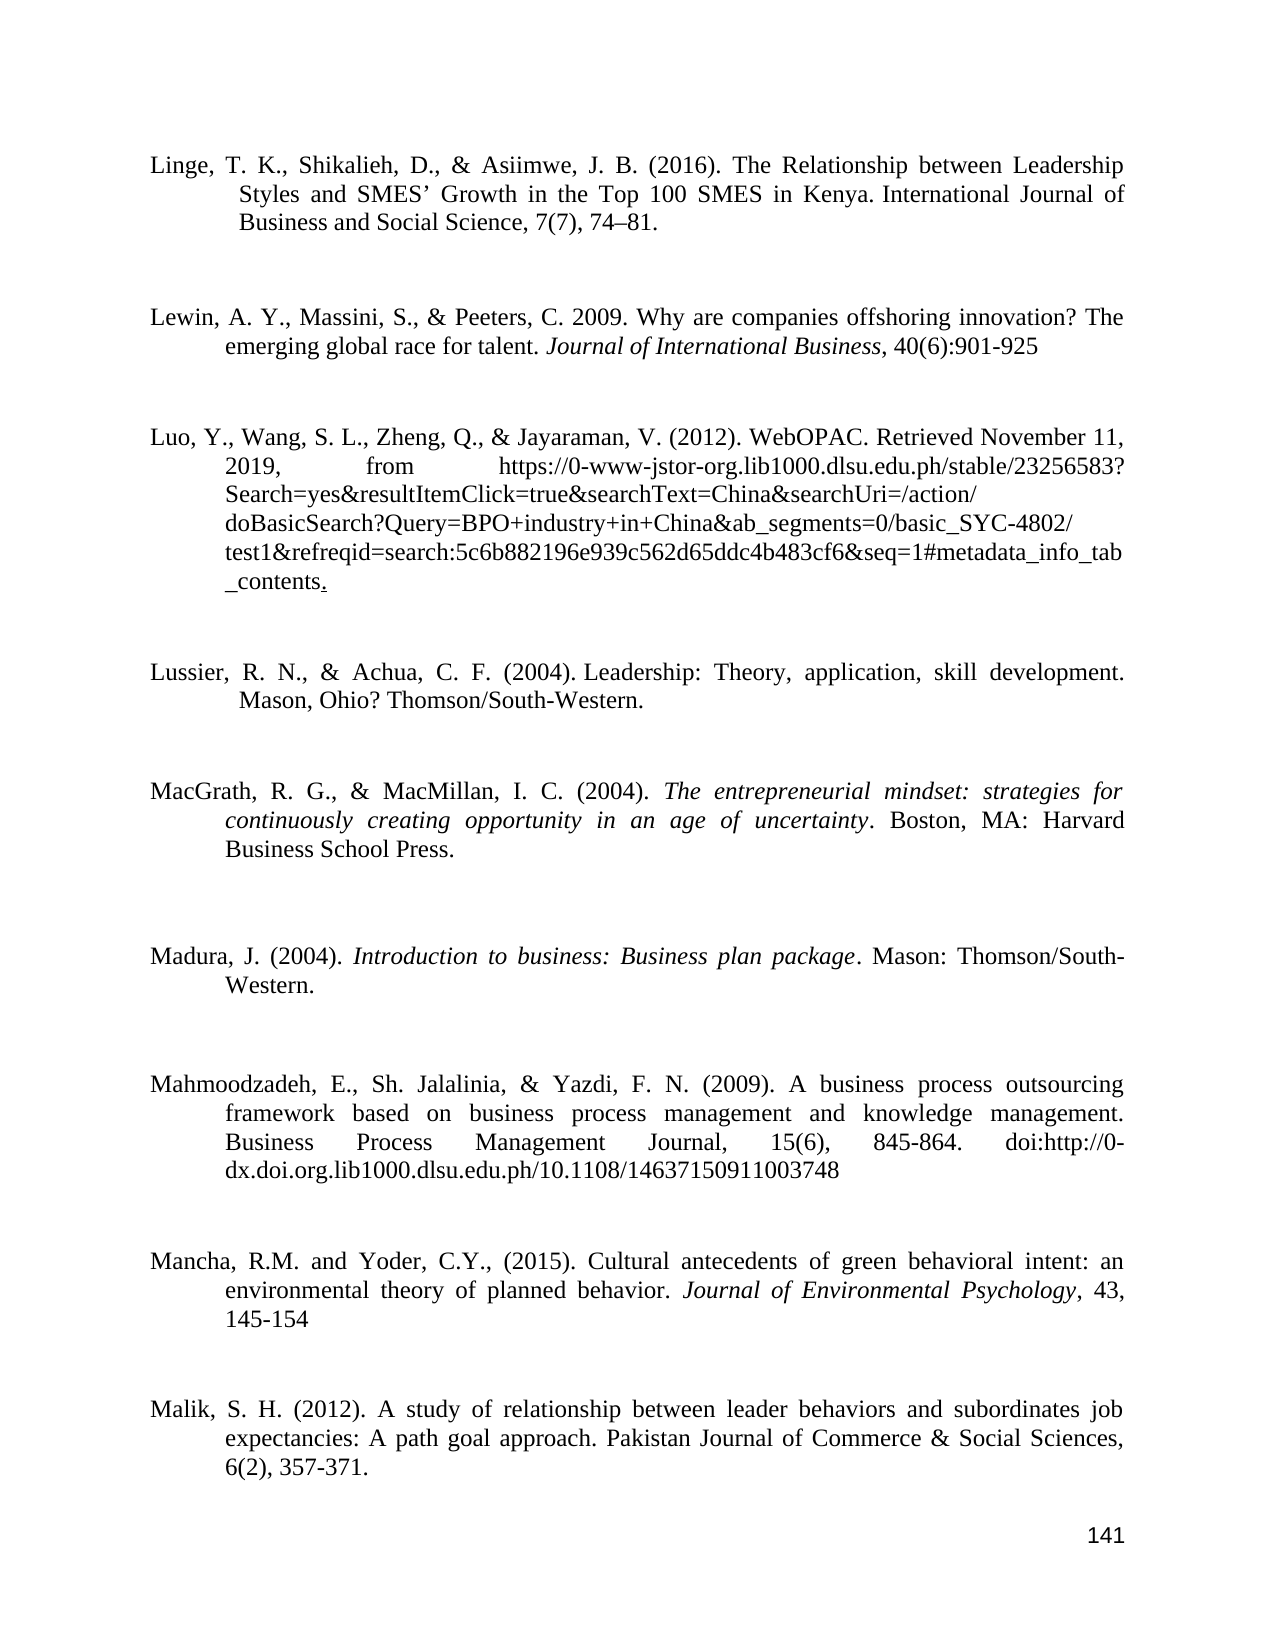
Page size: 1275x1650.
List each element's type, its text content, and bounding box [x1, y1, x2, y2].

text Mahmoodzadeh, E., Sh. Jalalinia, & Yazdi, F. N. (2009). A business process outsourcing framework based on business process management and knowledge management. Business Process Management Journal, 15(6), 845-864. doi:http://0-dx.doi.org.lib1000.dlsu.edu.ph/10.1108/14637150911003748 [150, 1069, 1125, 1184]
text MacGrath, R. G., & MacMillan, I. C. (2004). The entrepreneurial mindset: strategies for continuously creating opportunity in an age of uncertainty. Boston, MA: Harvard Business School Press. [150, 776, 1125, 862]
text Madura, J. (2004). Introduction to business: Business plan package. Mason: Thomson/South-Western. [150, 941, 1125, 999]
text Linge, T. K., Shikalieh, D., & Asiimwe, J. B. (2016). The Relationship between Leadership Styles and SMES’ Growth in the Top 100 SMES in Kenya. International Journal of Business and Social Science, 7(7), 74–81. [150, 150, 1125, 236]
text Lussier, R. N., & Achua, C. F. (2004). Leadership: Theory, application, skill development. Mason, Ohio? Thomson/South-Western. [150, 657, 1125, 714]
text Lewin, A. Y., Massini, S., & Peeters, C. 2009. Why are companies offshoring innovation? The emerging global race for talent. Journal of International Business, 40(6):901-925 [150, 302, 1125, 360]
text Luo, Y., Wang, S. L., Zheng, Q., & Jayaraman, V. (2012). WebOPAC. Retrieved November 11, 2019, from https://0-www-jstor-org.lib1000.dlsu.edu.ph/stable/23256583?Search=yes&resultItemClick=true&searchText=China&searchUri=/action/doBasicSearch?Query=BPO+industry+in+China&ab_segments=0/basic_SYC-4802/test1&refreqid=search:5c6b882196e939c562d65ddc4b483cf6&seq=1#metadata_info_tab_contents. [150, 422, 1125, 594]
text Mancha, R.M. and Yoder, C.Y., (2015). Cultural antecedents of green behavioral intent: an environmental theory of planned behavior. Journal of Environmental Psychology, 43, 145-154 [150, 1246, 1125, 1332]
text Malik, S. H. (2012). A study of relationship between leader behaviors and subordinates job expectancies: A path goal approach. Pakistan Journal of Commerce & Social Sciences, 6(2), 357-371. [150, 1394, 1125, 1481]
